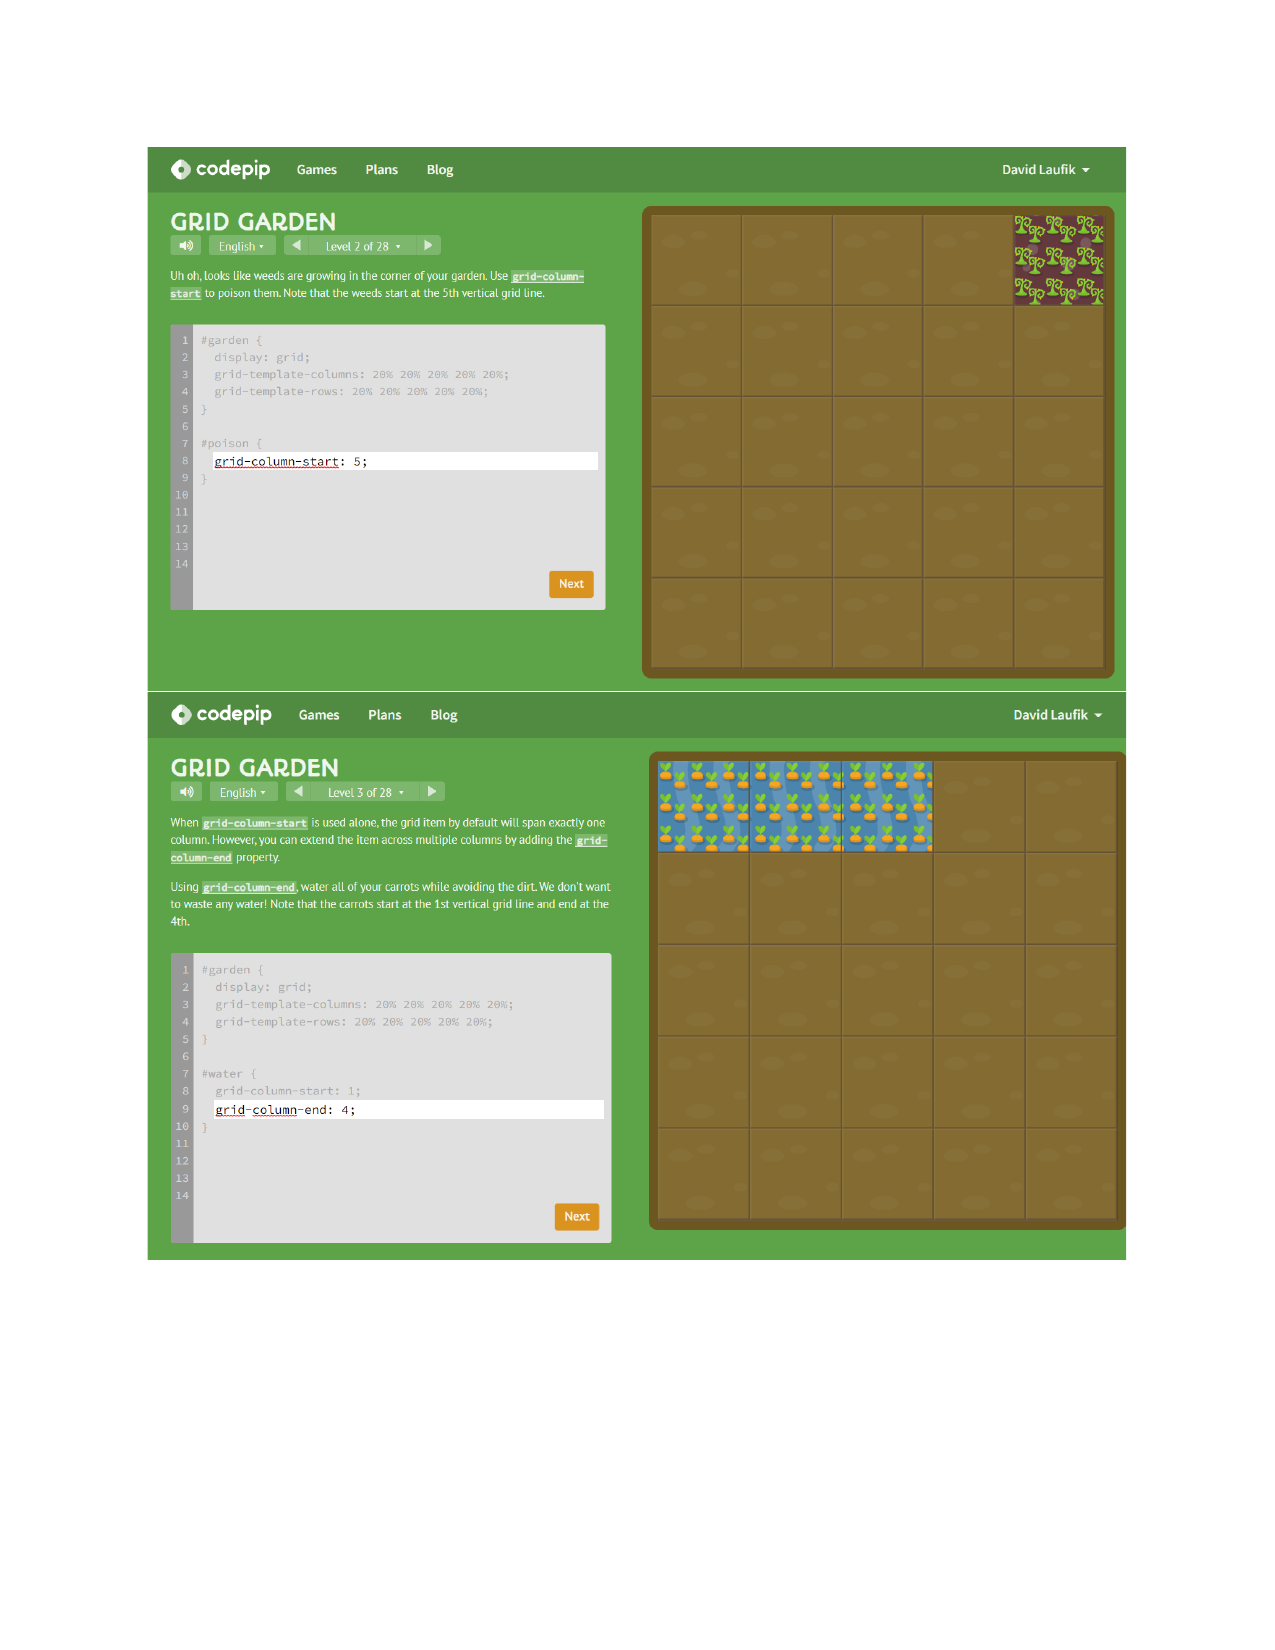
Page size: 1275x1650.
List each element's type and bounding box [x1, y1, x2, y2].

picture [147, 147, 1127, 691]
picture [147, 692, 1127, 1260]
